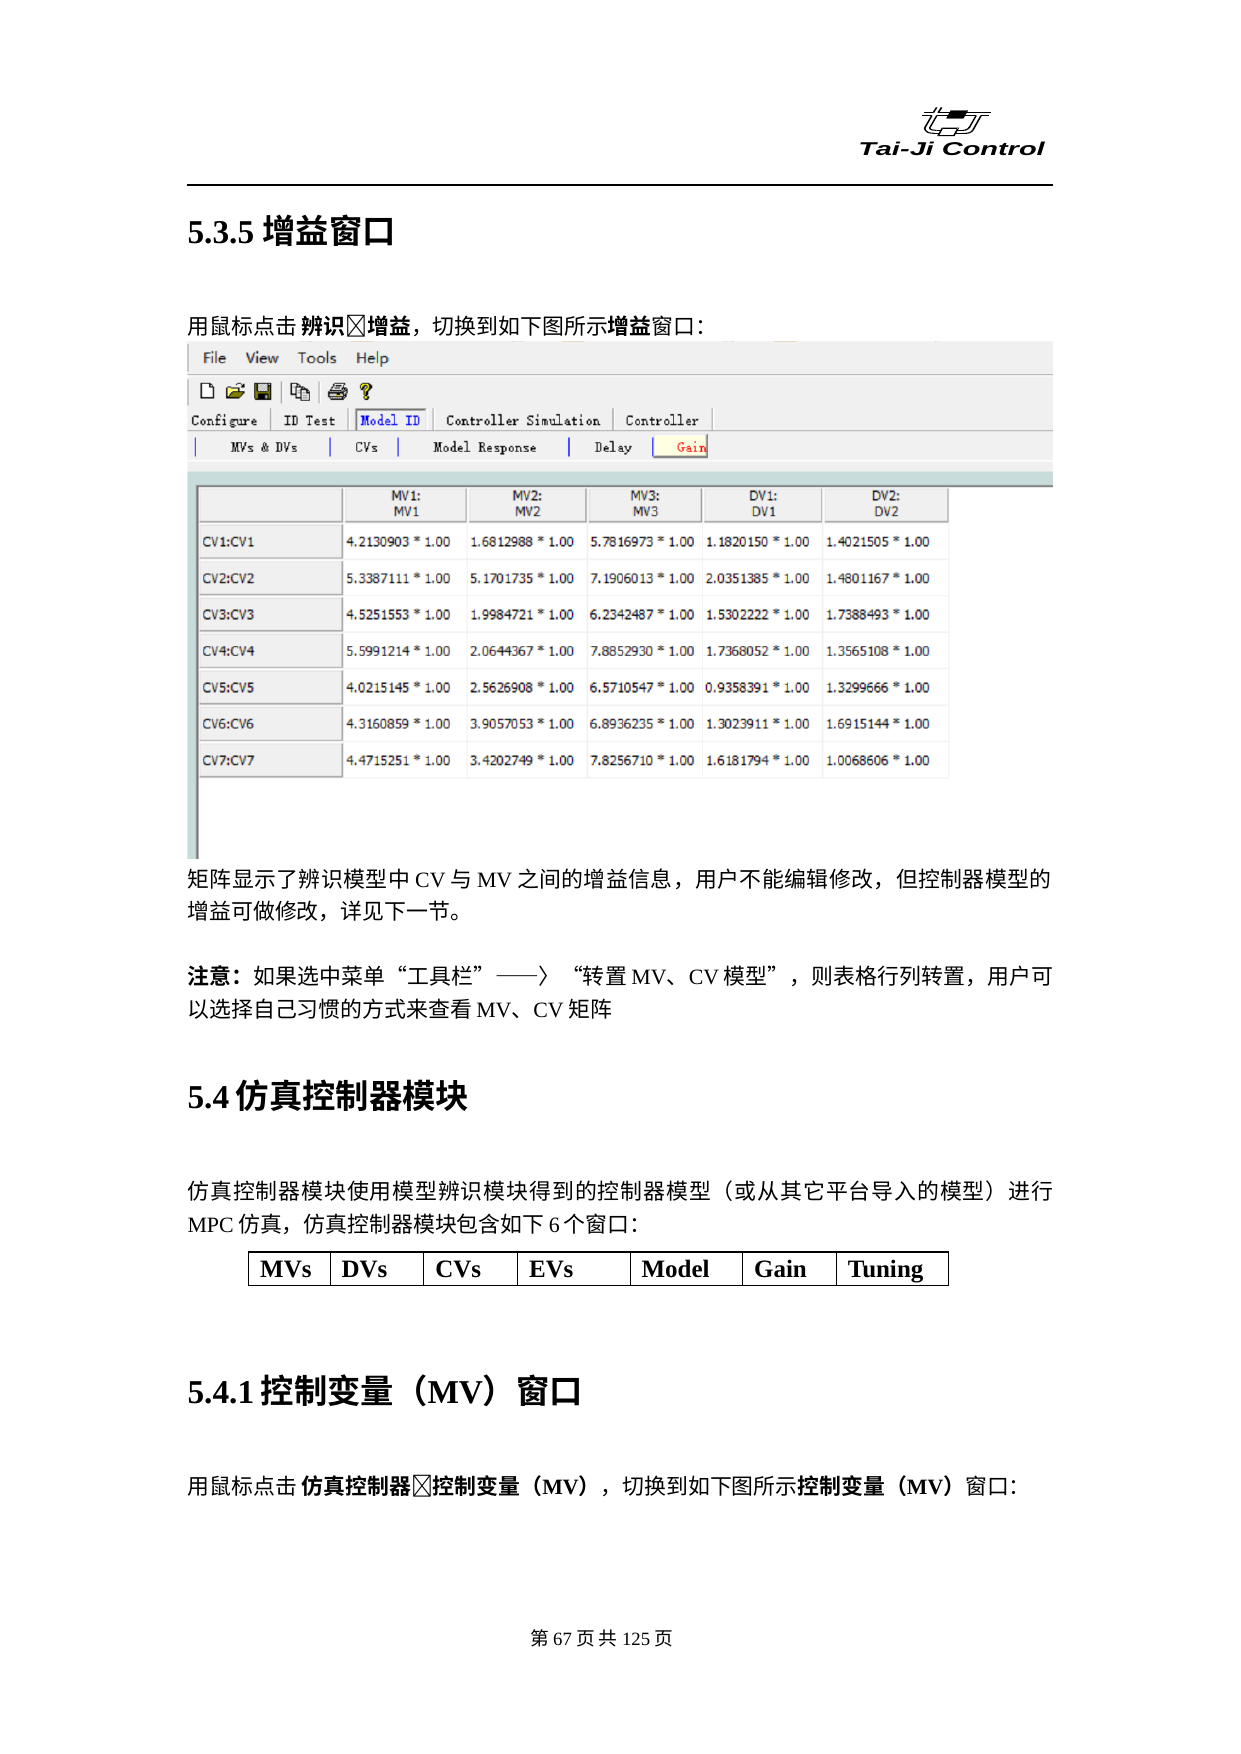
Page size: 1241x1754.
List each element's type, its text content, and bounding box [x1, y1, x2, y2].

table_header DVs [331, 1253, 423, 1285]
subtitle 5.4.1控制变量（MV）窗口 [187, 1356, 1053, 1421]
text 用鼠标点击 辨识增益，切换到如下图所示增益窗口： [187, 309, 1053, 341]
table_header EVs [518, 1253, 630, 1285]
text 矩阵显示了辨识模型中CV与MV之间的增益信息，用户不能编辑修改，但控制器模型的增益可做修改，详见下一节。 [187, 861, 1053, 926]
text 仿真控制器模块使用模型辨识模块得到的控制器模型（或从其它平台导入的模型）进行MPC仿真，仿真控制器模块包含如下6个窗口： [187, 1174, 1053, 1239]
subtitle 5.3.5 增益窗口 [187, 196, 1053, 261]
table_header Tuning [837, 1253, 948, 1285]
subtitle 5.4仿真控制器模块 [187, 1061, 1053, 1126]
text 注意：如果选中菜单“工具栏”——〉“转置MV、CV模型”，则表格行列转置，用户可以选择自己习惯的方式来查看MV、CV矩阵 [187, 959, 1053, 1024]
table_header Model [631, 1253, 742, 1285]
table_header CVs [424, 1253, 517, 1285]
table_header MVs [249, 1253, 330, 1285]
table_header Gain [743, 1253, 836, 1285]
text 用鼠标点击 仿真控制器控制变量（MV），切换到如下图所示控制变量（MV）窗口： [187, 1469, 1053, 1501]
picture [187, 341, 1053, 859]
